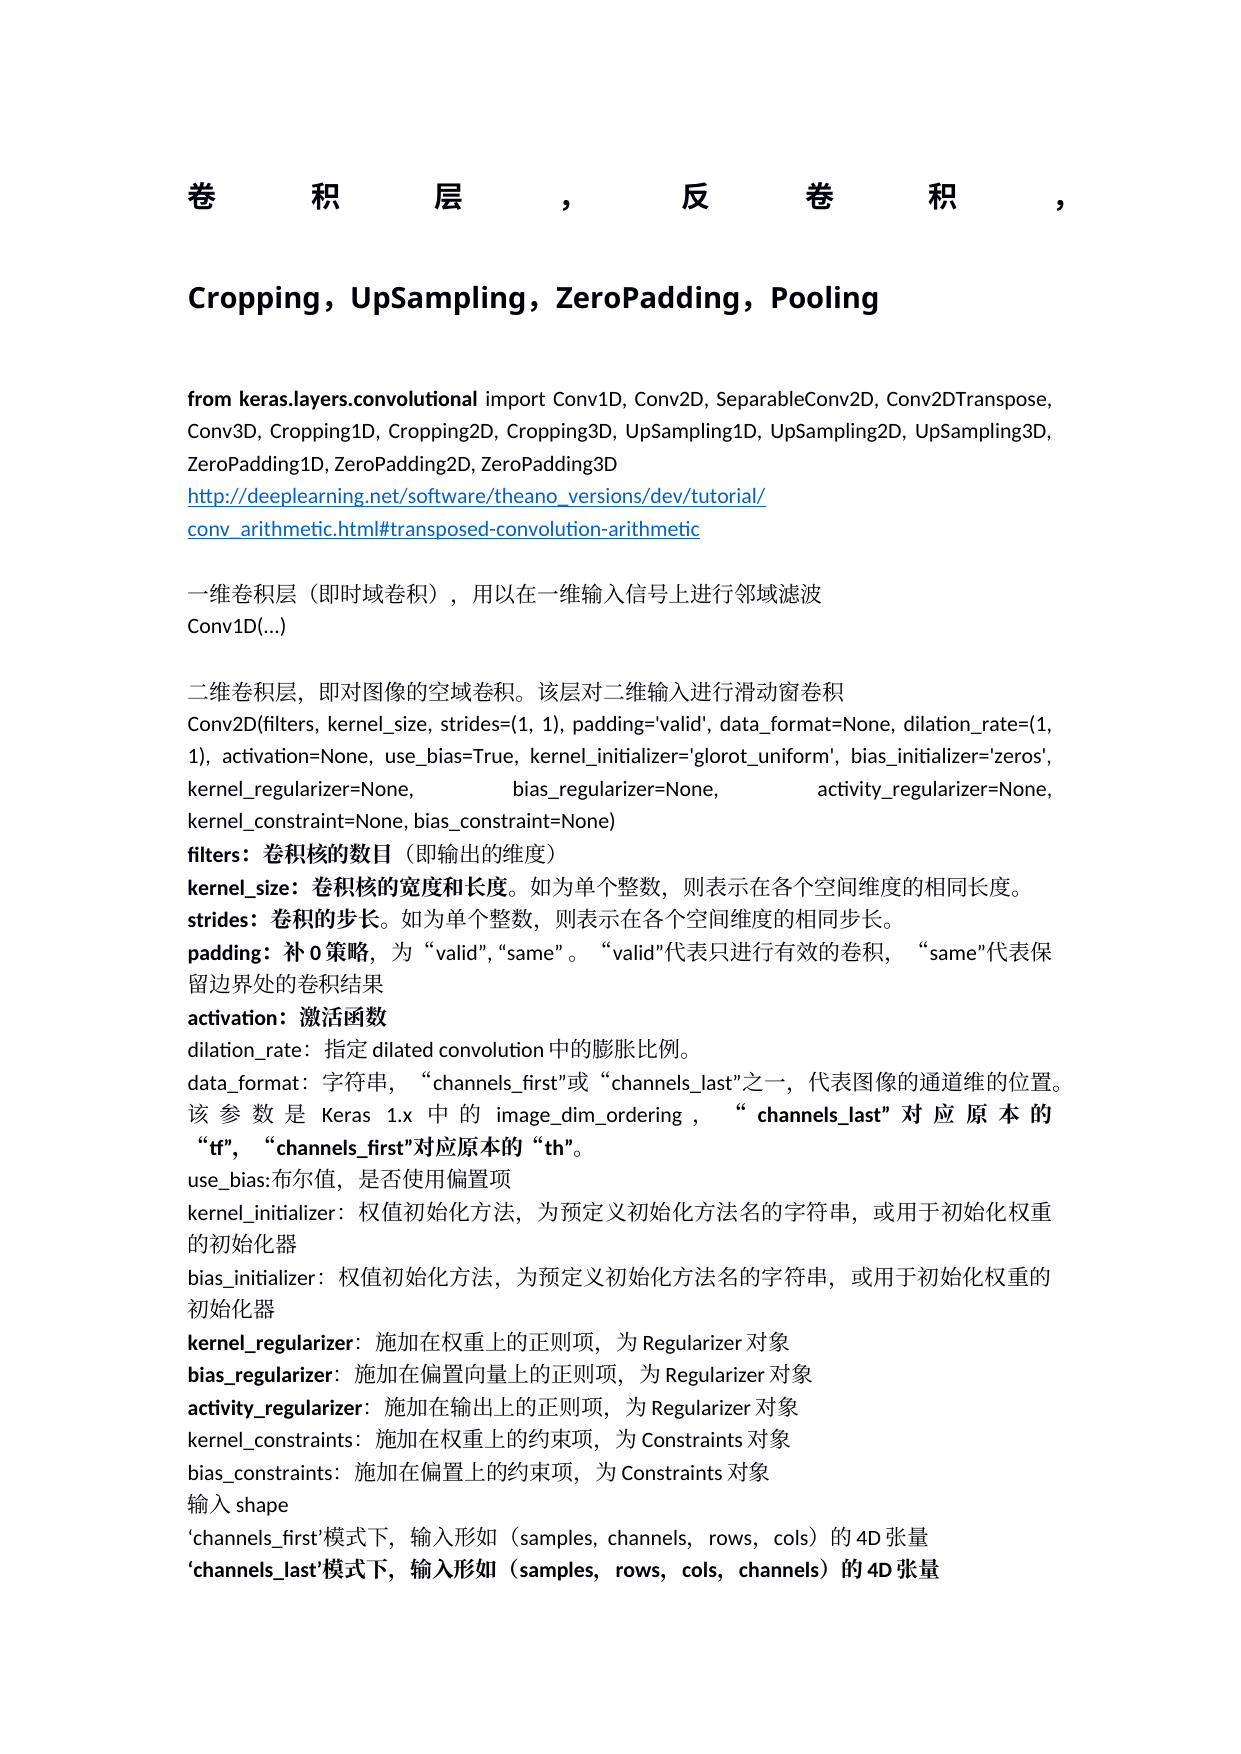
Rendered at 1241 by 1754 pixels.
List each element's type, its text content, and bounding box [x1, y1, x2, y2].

text Conv1D(...) [187, 610, 1053, 642]
text ‘channels_first’模式下，输入形如（samples, channels，rows，cols）的4D张量 [187, 1520, 1053, 1552]
text activation：激活函数 [187, 1000, 1053, 1032]
text kernel_initializer：权值初始化方法，为预定义初始化方法名的字符串，或用于初始化权重的初始化器 [187, 1195, 1053, 1260]
text bias_initializer：权值初始化方法，为预定义初始化方法名的字符串，或用于初始化权重的初始化器 [187, 1260, 1053, 1325]
text 二维卷积层，即对图像的空域卷积。该层对二维输入进行滑动窗卷积 [187, 675, 1053, 707]
text bias_regularizer：施加在偏置向量上的正则项，为Regularizer对象 [187, 1357, 1053, 1390]
subtitle 卷积层，反卷积，Cropping，UpSampling，ZeroPadding，Pooling [187, 162, 1053, 328]
text use_bias:布尔值，是否使用偏置项 [187, 1162, 1053, 1195]
text http://deeplearning.net/software/theano_versions/dev/tutorial/conv_arithmetic.html#transposed-convolution-arithmetic [187, 480, 1053, 545]
text ‘channels_last’模式下，输入形如（samples，rows，cols，channels）的4D张量 [187, 1552, 1053, 1585]
text 一维卷积层（即时域卷积），用以在一维输入信号上进行邻域滤波 [187, 577, 1053, 610]
text 输入shape [187, 1487, 1053, 1520]
text kernel_regularizer：施加在权重上的正则项，为Regularizer对象 [187, 1325, 1053, 1357]
text data_format：字符串，“channels_first”或“channels_last”之一，代表图像的通道维的位置。该参数是Keras 1.x中的image_dim_ordering，“channels_last”对应原本的“tf”，“channels_first”对应原本的“th”。 [187, 1065, 1053, 1162]
text dilation_rate：指定dilated convolution中的膨胀比例。 [187, 1032, 1053, 1065]
text filters：卷积核的数目（即输出的维度） [187, 837, 1053, 870]
text padding：补0策略，为“valid”, “same” 。“valid”代表只进行有效的卷积，“same”代表保留边界处的卷积结果 [187, 935, 1053, 1000]
text bias_constraints：施加在偏置上的约束项，为Constraints对象 [187, 1455, 1053, 1487]
text activity_regularizer：施加在输出上的正则项，为Regularizer对象 [187, 1390, 1053, 1422]
text Conv2D(filters, kernel_size, strides=(1, 1), padding='valid', data_format=None, dilation_rate=(1, 1), activation=None, use_bias=True, kernel_initializer='glorot_uniform', bias_initializer='zeros', kernel_regularizer=None, bias_regularizer=None, activity_regularizer=None, kernel_constraint=None, bias_constraint=None) [187, 707, 1053, 837]
text strides：卷积的步长。如为单个整数，则表示在各个空间维度的相同步长。 [187, 902, 1053, 935]
text kernel_size：卷积核的宽度和长度。如为单个整数，则表示在各个空间维度的相同长度。 [187, 870, 1053, 902]
text from keras.layers.convolutional import Conv1D, Conv2D, SeparableConv2D, Conv2DTranspose, Conv3D, Cropping1D, Cropping2D, Cropping3D, UpSampling1D, UpSampling2D, UpSampling3D, ZeroPadding1D, ZeroPadding2D, ZeroPadding3D [187, 382, 1053, 480]
text kernel_constraints：施加在权重上的约束项，为Constraints对象 [187, 1422, 1053, 1455]
